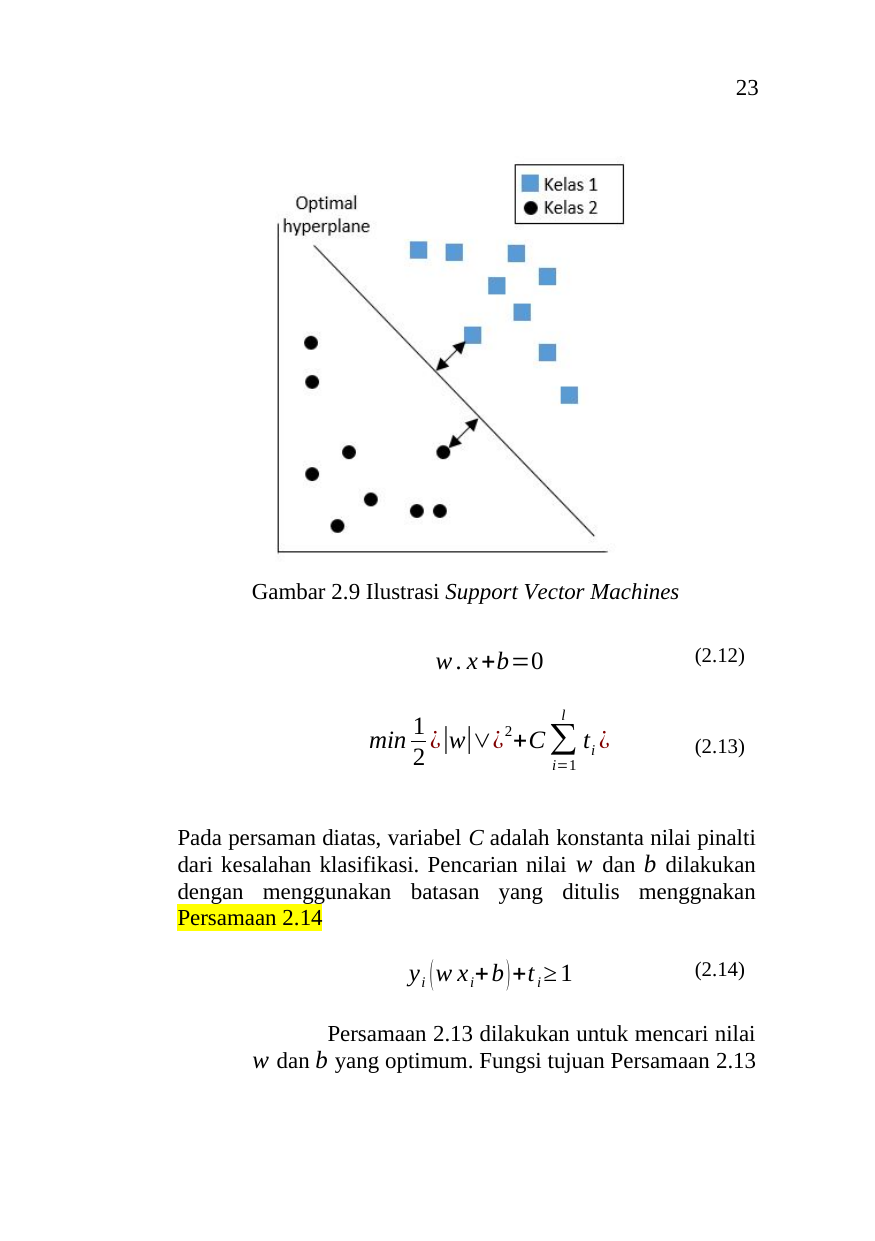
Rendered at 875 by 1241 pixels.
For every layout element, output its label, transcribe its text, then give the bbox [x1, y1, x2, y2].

table_header (2.13) [668, 706, 772, 798]
table_header [161, 706, 667, 798]
table_header (2.14) [668, 957, 772, 994]
table_header (2.12) [668, 644, 772, 680]
picture [257, 147, 677, 579]
table_header [161, 957, 667, 994]
text Pada persaman diatas, variabel C adalah konstanta nilai pinalti dari kesalahan klasifikasi. Pencarian nilai dan dilakukan dengan menggunakan batasan yang ditulis menggnakan Persamaan 2.14 [177, 824, 756, 931]
table_header [161, 644, 667, 680]
text Gambar 2.9 Ilustrasi Support Vector Machines [177, 578, 756, 604]
